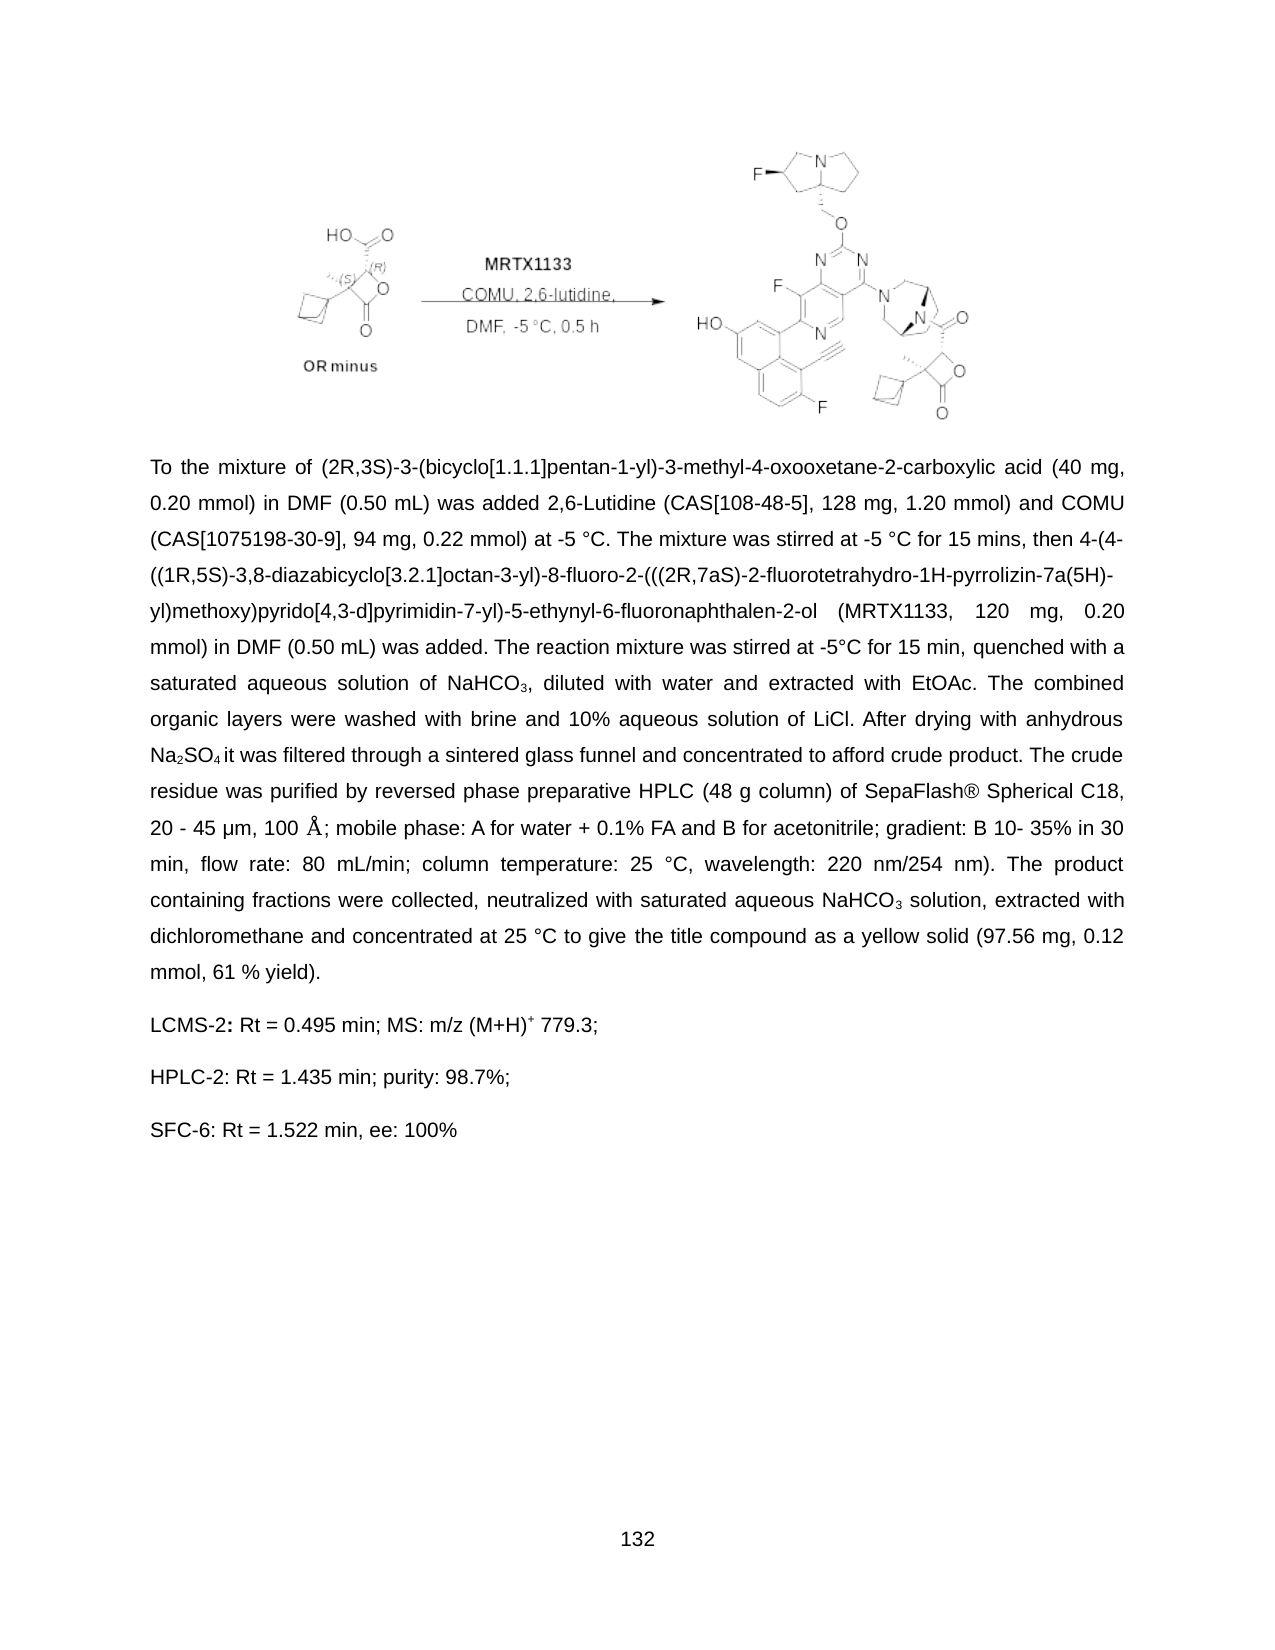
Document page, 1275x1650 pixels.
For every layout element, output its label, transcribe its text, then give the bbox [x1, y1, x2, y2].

text LCMS-2: Rt = 0.495 min; MS: m/z (M+H)+ 779.3; [150, 1012, 1125, 1036]
text SFC-6: Rt = 1.522 min, ee: 100% [150, 1118, 1125, 1142]
text HPLC-2: Rt = 1.435 min; purity: 98.7%; [150, 1065, 1125, 1089]
text To the mixture of (2R,3S)-3-(bicyclo[1.1.1]pentan-1-yl)-3-methyl-4-oxooxetane-2-carboxylic acid (40 mg, 0.20 mmol) in DMF (0.50 mL) was added 2,6-Lutidine (CAS[108-48-5], 128 mg, 1.20 mmol) and COMU (CAS[1075198-30-9], 94 mg, 0.22 mmol) at -5 °C. The mixture was stirred at -5 °C for 15 mins, then 4-(4-((1R,5S)-3,8-diazabicyclo[3.2.1]octan-3-yl)-8-fluoro-2-(((2R,7aS)-2-fluorotetrahydro-1H-pyrrolizin-7a(5H)-yl)methoxy)pyrido[4,3-d]pyrimidin-7-yl)-5-ethynyl-6-fluoronaphthalen-2-ol (MRTX1133, 120 mg, 0.20 mmol) in DMF (0.50 mL) was added. The reaction mixture was stirred at -5°C for 15 min, quenched with a saturated aqueous solution of NaHCO3, diluted with water and extracted with EtOAc. The combined organic layers were washed with brine and 10% aqueous solution of LiCl. After drying with anhydrous Na2SO4 it was filtered through a sintered glass funnel and concentrated to afford crude product. The crude residue was purified by reversed phase preparative HPLC (48 g column) of SepaFlash® Spherical C18, 20 - 45 μm, 100 Å; mobile phase: A for water + 0.1% FA and B for acetonitrile; gradient: B 10- 35% in 30 min, flow rate: 80 mL/min; column temperature: 25 °C, wavelength: 220 nm/254 nm). The product containing fractions were collected, neutralized with saturated aqueous NaHCO3 solution, extracted with dichloromethane and concentrated at 25 °C to give the title compound as a yellow solid (97.56 mg, 0.12 mmol, 61 % yield). [150, 455, 1125, 984]
